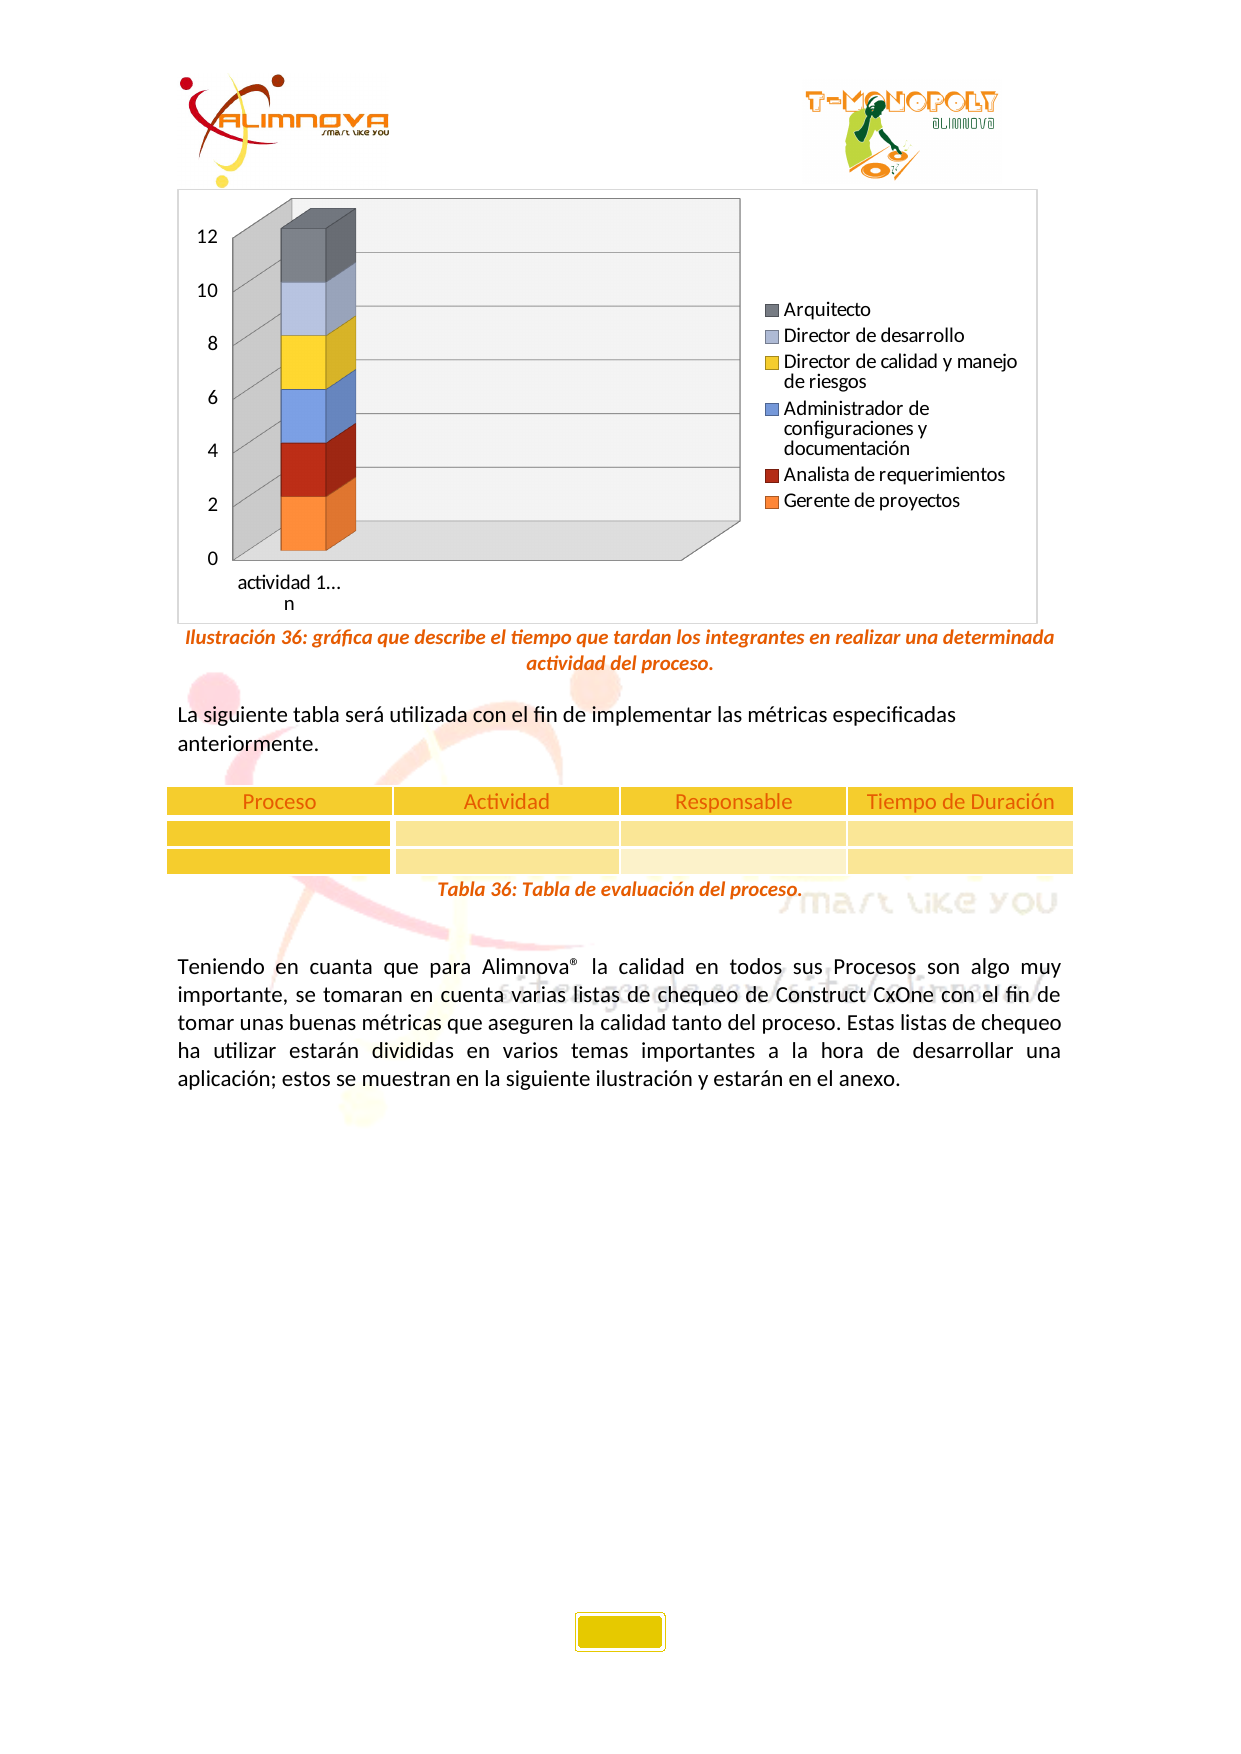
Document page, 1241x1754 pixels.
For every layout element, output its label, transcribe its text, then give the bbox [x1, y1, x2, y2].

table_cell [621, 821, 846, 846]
text Ilustración 36: gráfica que describe el tiempo que tardan los integrantes en realizar una determinada actividad del proceso. [177, 624, 1063, 675]
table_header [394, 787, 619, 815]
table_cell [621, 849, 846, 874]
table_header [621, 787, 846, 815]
text Teniendo en cuanta que para Alimnova® la calidad en todos sus Procesos son algo muy importante, se tomaran en cuenta varias listas de chequeo de Construct CxOne con el fin de tomar unas buenas métricas que aseguren la calidad tanto del proceso. Estas listas de chequeo ha utilizar estarán divididas en varios temas importantes a la hora de desarrollar una aplicación; estos se muestran en la siguiente ilustración y estarán en el anexo. [177, 952, 1063, 1092]
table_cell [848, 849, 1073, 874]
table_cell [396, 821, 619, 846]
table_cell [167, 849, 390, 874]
text La siguiente tabla será utilizada con el fin de implementar las métricas especificadas anteriormente. [177, 701, 1063, 757]
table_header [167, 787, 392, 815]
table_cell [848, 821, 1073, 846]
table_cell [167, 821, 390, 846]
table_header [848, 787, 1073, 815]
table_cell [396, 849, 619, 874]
picture [802, 79, 1002, 184]
picture [177, 73, 389, 189]
